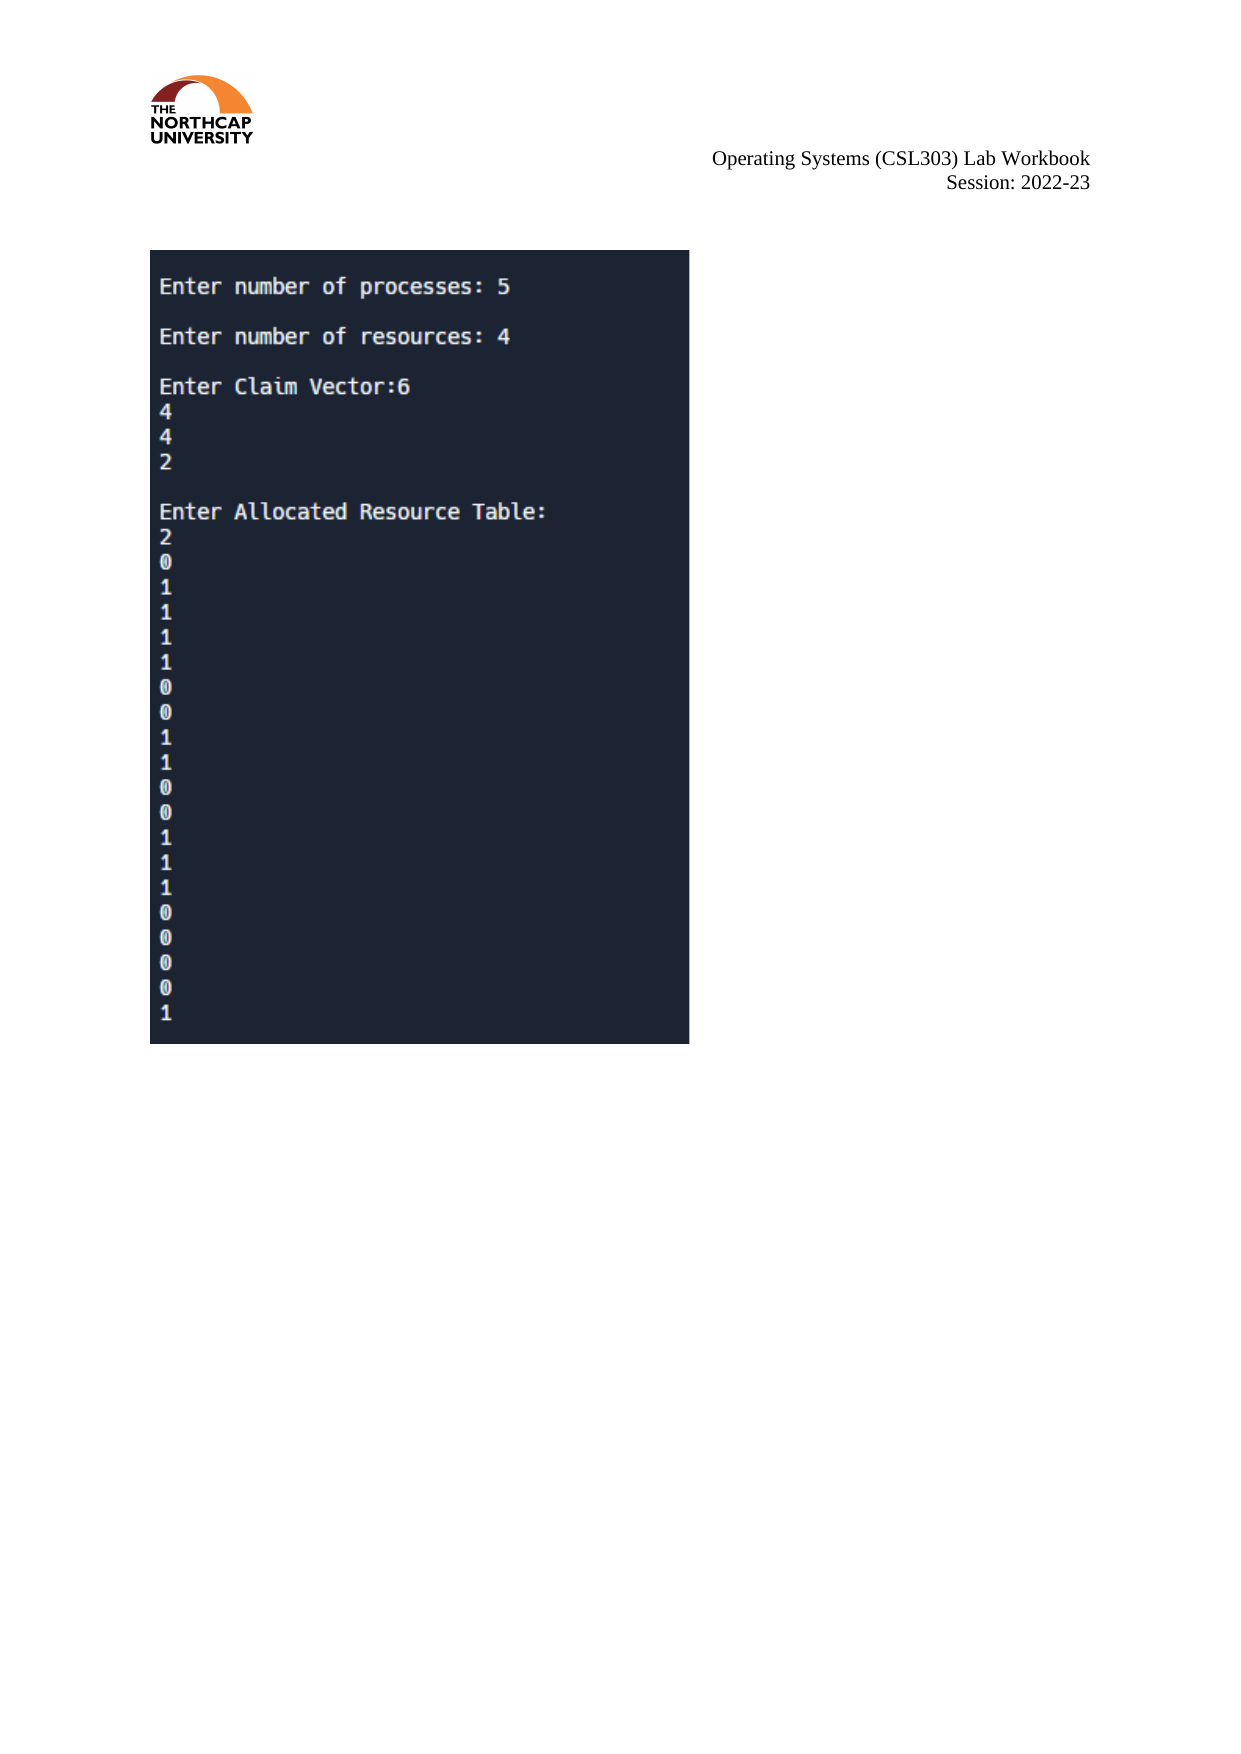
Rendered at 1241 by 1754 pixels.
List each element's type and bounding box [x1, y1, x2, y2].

picture [150, 73, 254, 146]
picture [150, 250, 690, 1044]
